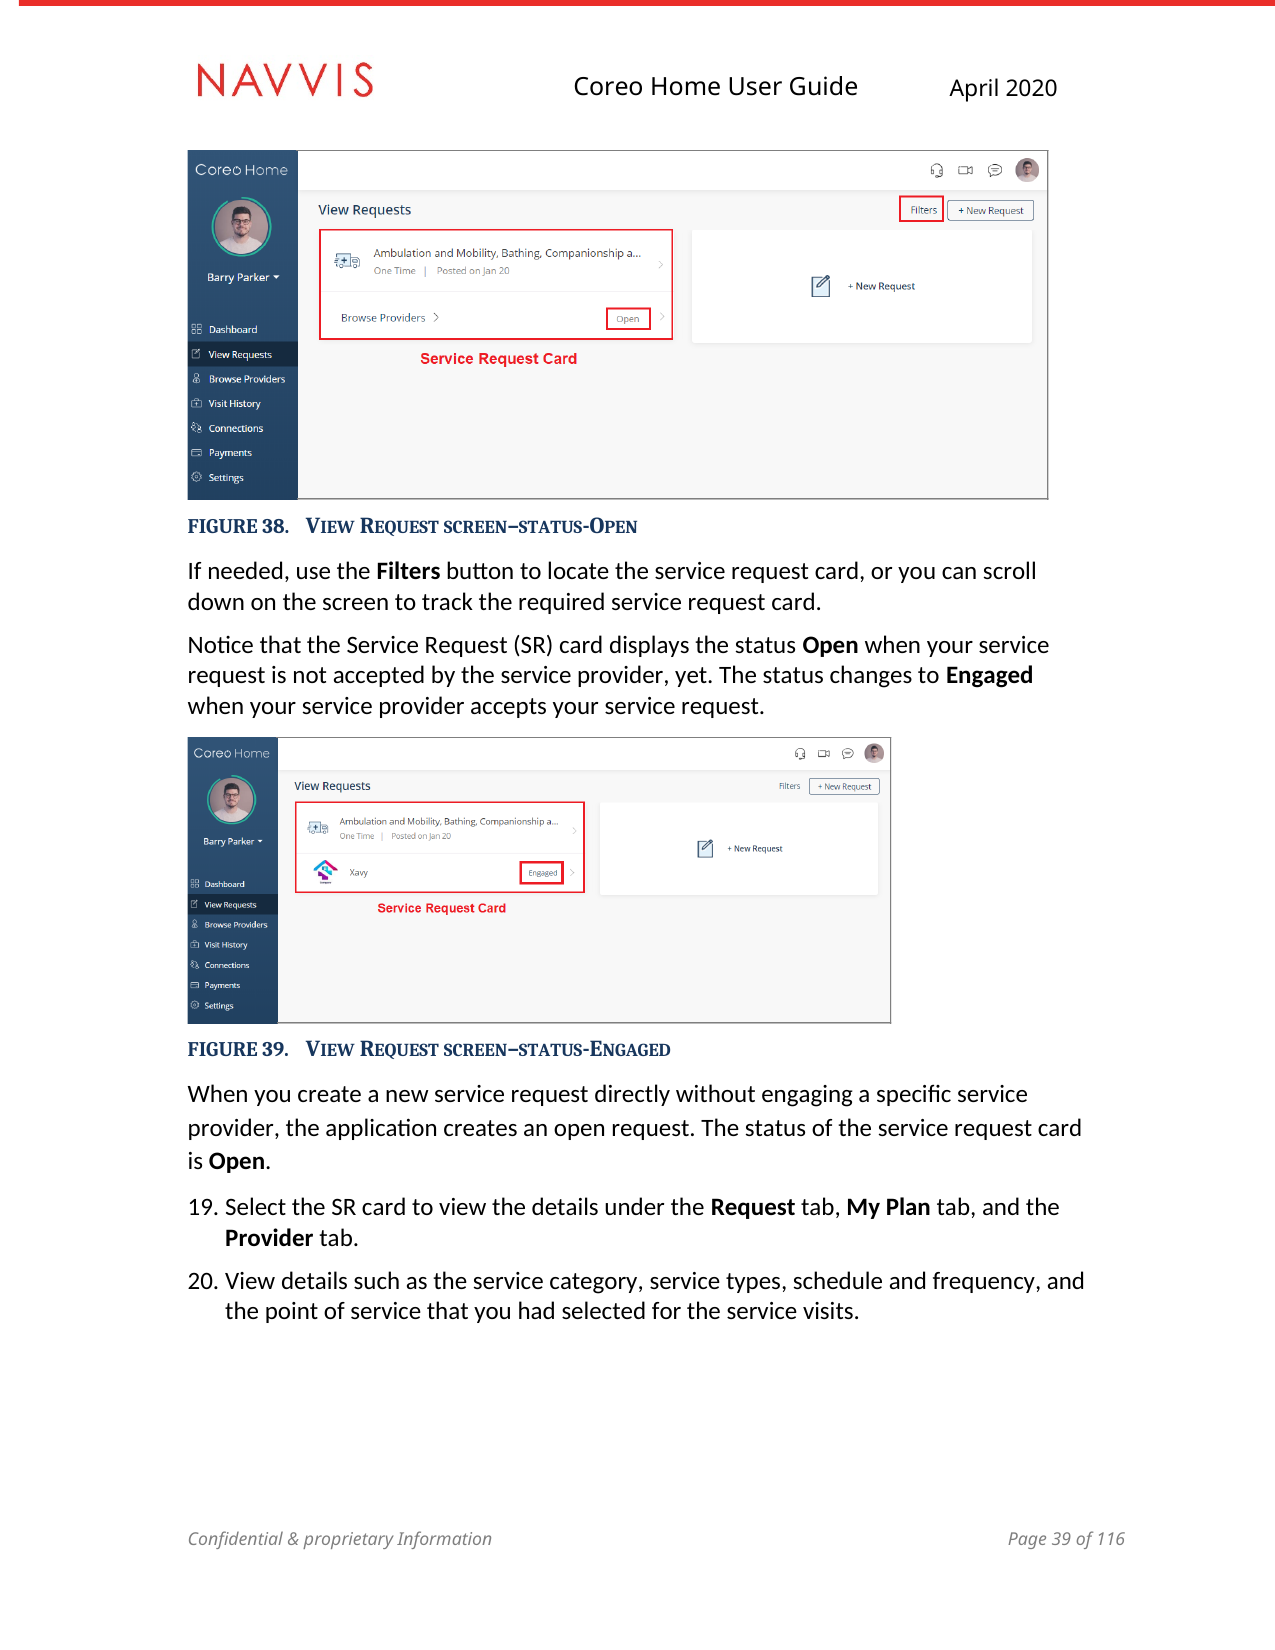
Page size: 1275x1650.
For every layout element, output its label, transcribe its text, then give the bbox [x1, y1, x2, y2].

picture [187, 55, 383, 104]
picture [187, 150, 1049, 500]
text Notice that the Service Request (SR) card displays the status Open when your service request is not accepted by the service provider, yet. The status changes to Engaged when your service provider accepts your service request. [187, 629, 1087, 720]
list View details such as the service category, service types, schedule and frequency, and the point of service that you had selected for the service visits. [187, 1265, 1087, 1326]
text When you create a new service request directly without engaging a specific service provider, the application creates an open request. The status of the service request card is Open. [187, 1078, 1087, 1176]
text View Request screen–status-Open [187, 512, 1058, 539]
picture [187, 737, 892, 1024]
text If needed, use the Filters button to locate the service request card, or you can scroll down on the screen to track the required service request card. [187, 555, 1087, 616]
list Select the SR card to view the details under the Request tab, My Plan tab, and the Provider tab. [187, 1191, 1087, 1252]
text View Request screen–status-Engaged [187, 1036, 1058, 1062]
